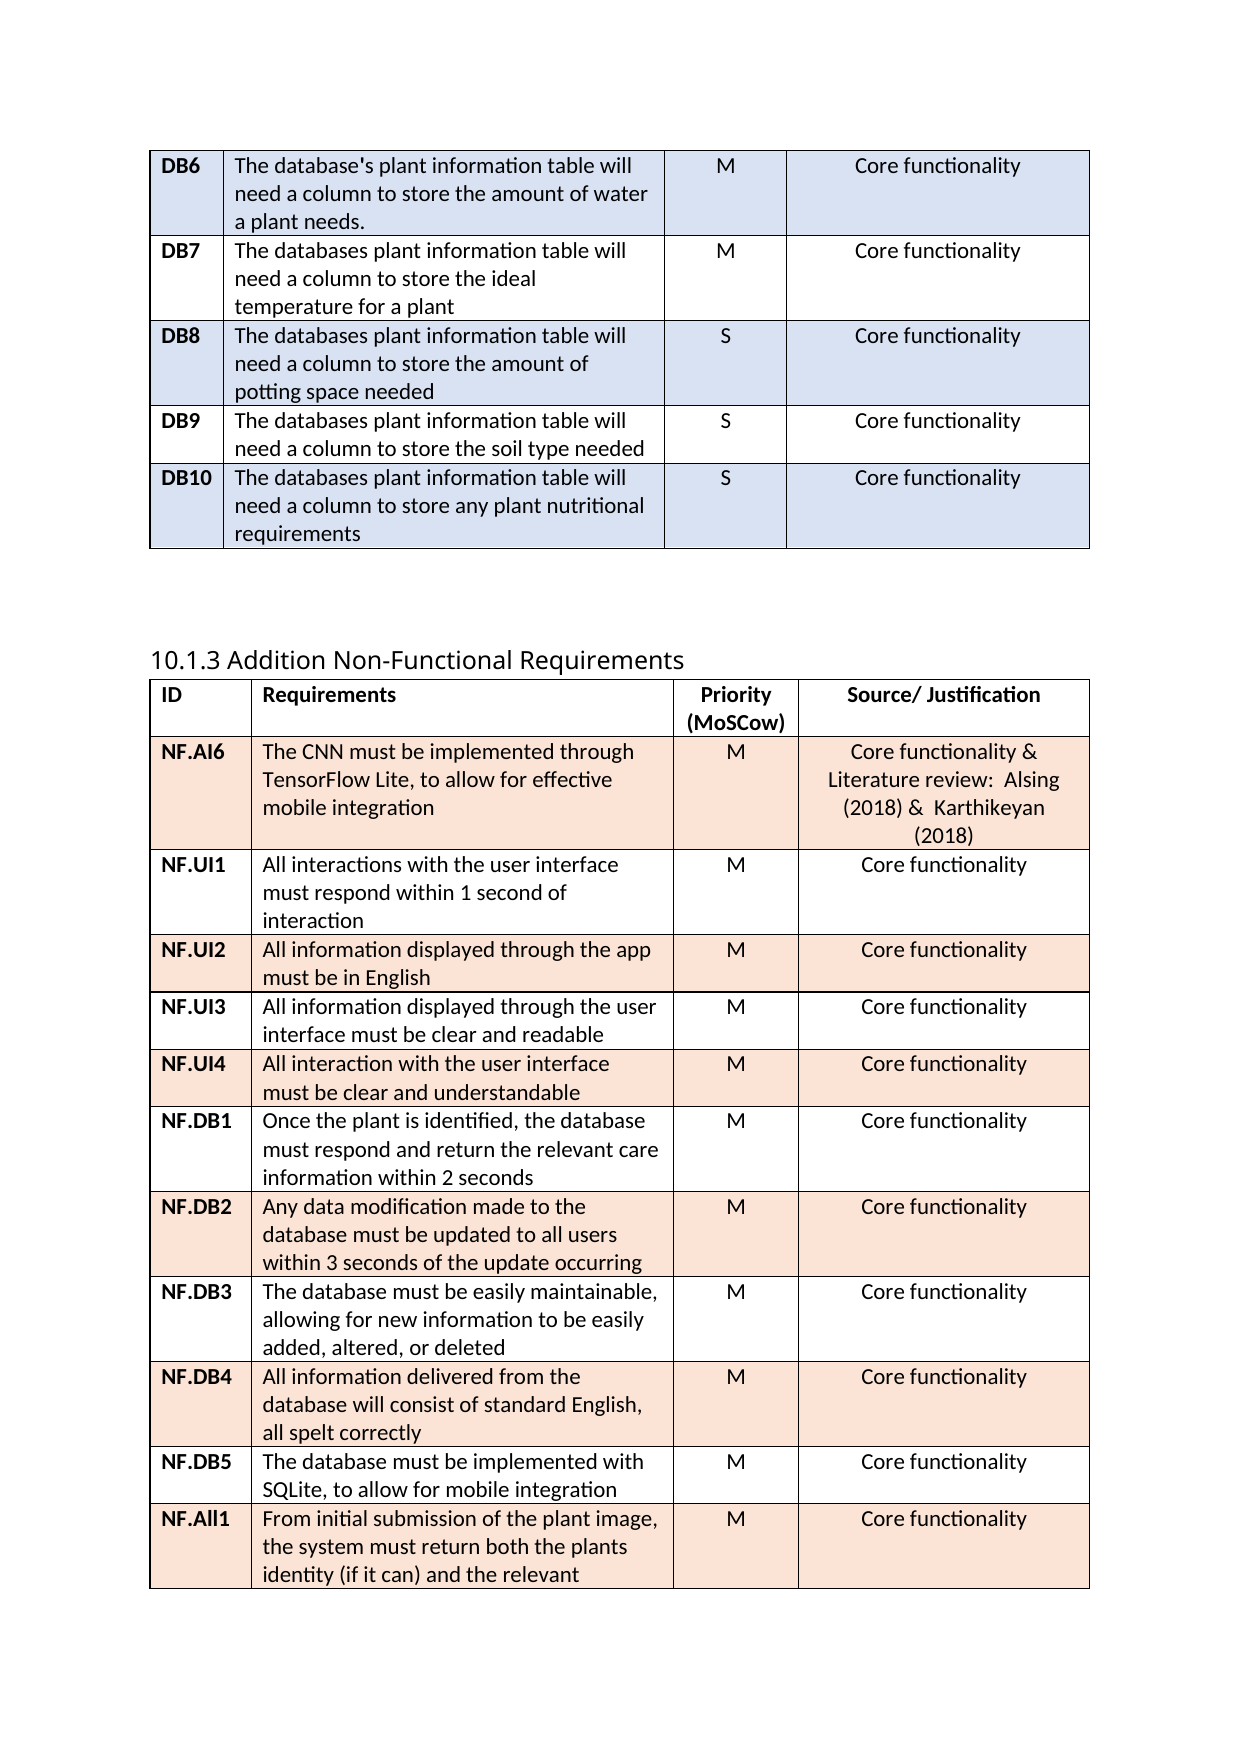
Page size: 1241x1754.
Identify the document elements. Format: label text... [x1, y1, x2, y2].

table_cell All information delivered from the database will consist of standard English, all spelt correctly [252, 1362, 673, 1446]
table_cell DB9 [151, 406, 223, 462]
table_cell Any data modification made to the database must be updated to all users within 3 seconds of the update occurring [252, 1192, 673, 1276]
table_cell DB10 [151, 464, 223, 547]
table_cell NF.UI2 [151, 935, 251, 991]
table_cell DB7 [151, 236, 223, 320]
table_cell NF.AI6 [151, 737, 251, 849]
table_cell M [665, 236, 786, 320]
table_cell The database's plant information table will need a column to store the amount of water a plant needs. [224, 151, 664, 235]
table_cell NF.UI4 [151, 1050, 251, 1106]
table_cell M [674, 1050, 798, 1106]
table_cell NF.UI1 [151, 850, 251, 934]
table_cell M [674, 993, 798, 1048]
table_cell NF.DB2 [151, 1192, 251, 1276]
table_cell Core functionality [787, 464, 1089, 547]
table_cell Core functionality [787, 151, 1089, 235]
table_cell All information displayed through the app must be in English [252, 935, 673, 991]
table_cell M [674, 1277, 798, 1361]
subtitle 10.1.3 Addition Non-Functional Requirements [150, 642, 1090, 676]
table_cell Core functionality [799, 1192, 1089, 1276]
table_cell Core functionality & Literature review: Alsing (2018) & Karthikeyan (2018) [799, 737, 1089, 849]
table_cell Core functionality [799, 1362, 1089, 1446]
table_cell Core functionality [799, 1050, 1089, 1106]
table_cell The databases plant information table will need a column to store the ideal temperature for a plant [224, 236, 664, 320]
table_header Priority (MoSCow) [674, 680, 798, 736]
table_cell NF.DB1 [151, 1107, 251, 1191]
table_cell Core functionality [799, 1504, 1089, 1588]
table_cell Core functionality [799, 935, 1089, 991]
table_cell M [674, 1447, 798, 1503]
table_cell M [665, 151, 786, 235]
table_header Source/ Justification [799, 680, 1089, 736]
table_cell The databases plant information table will need a column to store the soil type needed [224, 406, 664, 462]
table_cell S [665, 406, 786, 462]
table_cell M [674, 737, 798, 849]
table_cell M [674, 1192, 798, 1276]
table_cell M [674, 1362, 798, 1446]
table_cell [252, 1504, 673, 1588]
table_cell M [674, 850, 798, 934]
table_cell Core functionality [799, 850, 1089, 934]
table_cell The CNN must be implemented through TensorFlow Lite, to allow for effective mobile integration [252, 737, 673, 849]
table_cell NF.UI3 [151, 993, 251, 1048]
table_cell Core functionality [799, 1277, 1089, 1361]
table_cell M [674, 1107, 798, 1191]
table_cell Core functionality [787, 321, 1089, 405]
table_cell DB8 [151, 321, 223, 405]
table_cell The database must be implemented with SQLite, to allow for mobile integration [252, 1447, 673, 1503]
table_cell NF.DB5 [151, 1447, 251, 1503]
table_cell Core functionality [799, 1107, 1089, 1191]
table_cell The databases plant information table will need a column to store the amount of potting space needed [224, 321, 664, 405]
table_cell Core functionality [787, 406, 1089, 462]
table_header ID [151, 680, 251, 736]
table_cell M [674, 935, 798, 991]
table_cell NF.DB4 [151, 1362, 251, 1446]
table_cell S [665, 464, 786, 547]
table_cell Core functionality [799, 993, 1089, 1048]
table_cell Core functionality [799, 1447, 1089, 1503]
table_cell S [665, 321, 786, 405]
table_cell All interactions with the user interface must respond within 1 second of interaction [252, 850, 673, 934]
table_cell Core functionality [787, 236, 1089, 320]
table_cell All information displayed through the user interface must be clear and readable [252, 993, 673, 1048]
table_header Requirements [252, 680, 673, 736]
table_cell The databases plant information table will need a column to store any plant nutritional requirements [224, 464, 664, 547]
table_cell The database must be easily maintainable, allowing for new information to be easily added, altered, or deleted [252, 1277, 673, 1361]
table_cell DB6 [151, 151, 223, 235]
table_cell NF.DB3 [151, 1277, 251, 1361]
table_cell All interaction with the user interface must be clear and understandable [252, 1050, 673, 1106]
table_cell M [674, 1504, 798, 1588]
table_cell Once the plant is identified, the database must respond and return the relevant care information within 2 seconds [252, 1107, 673, 1191]
table_cell NF.All1 [151, 1504, 251, 1588]
